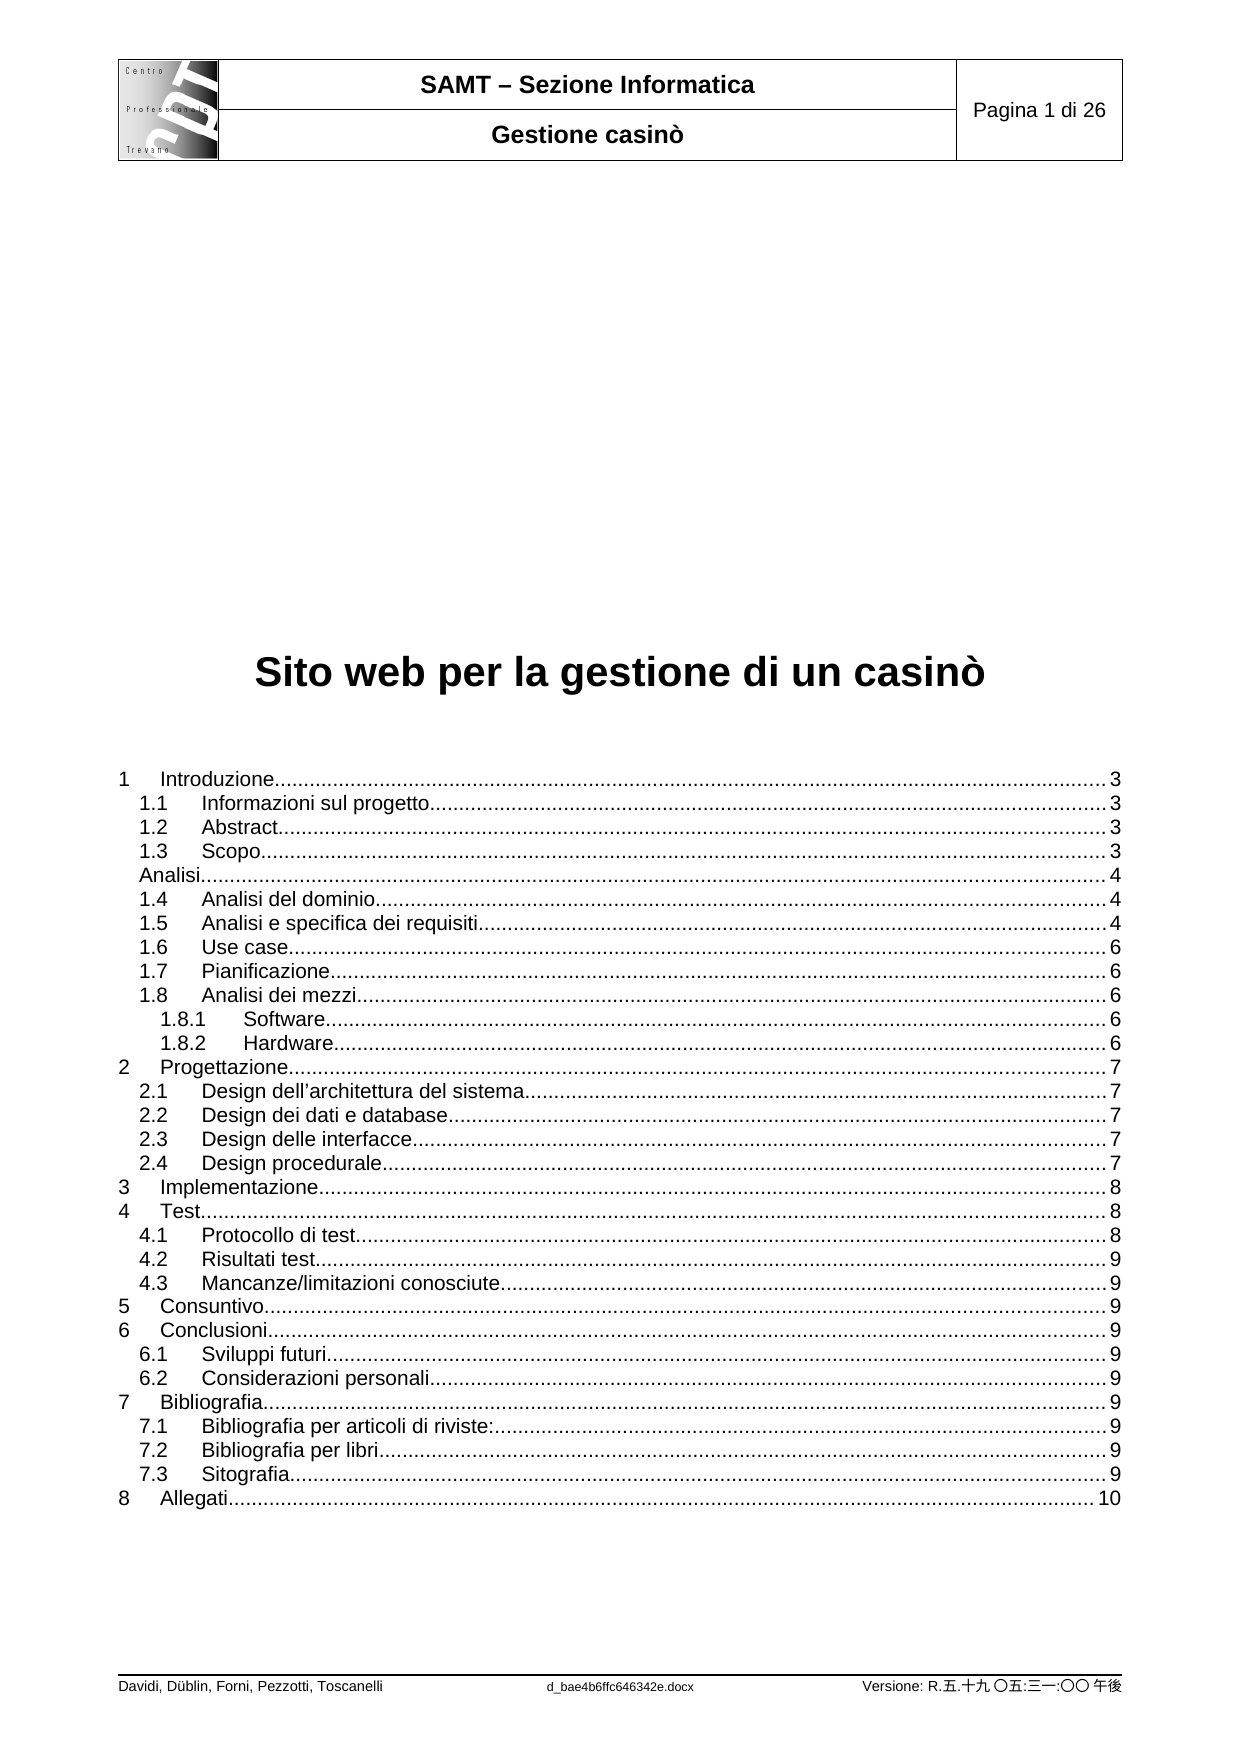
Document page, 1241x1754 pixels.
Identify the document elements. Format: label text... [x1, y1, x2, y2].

text 2.2 Design dei dati e database 7 [139, 1103, 1122, 1127]
text 2.3 Design delle interfacce 7 [139, 1127, 1122, 1151]
picture [118, 60, 218, 159]
text 1.3 Scopo 3 [139, 839, 1122, 863]
text 4.1 Protocollo di test 8 [139, 1222, 1122, 1246]
text 2.4 Design procedurale 7 [139, 1151, 1122, 1174]
text 7.1 Bibliografia per articoli di riviste: 9 [139, 1414, 1122, 1438]
text 4 Test 8 [118, 1198, 1122, 1222]
text 7.2 Bibliografia per libri 9 [139, 1438, 1122, 1462]
text 8 Allegati 10 [118, 1486, 1122, 1510]
text 1.1 Informazioni sul progetto 3 [139, 791, 1122, 815]
text 1.5 Analisi e specifica dei requisiti 4 [139, 911, 1122, 935]
text 6.1 Sviluppi futuri 9 [139, 1342, 1122, 1366]
text 7 Bibliografia 9 [118, 1390, 1122, 1414]
text 1 Introduzione 3 [118, 767, 1122, 791]
text 4.3 Mancanze/limitazioni conosciute 9 [139, 1270, 1122, 1294]
text 1.8 Analisi dei mezzi 6 [139, 983, 1122, 1007]
text 5 Consuntivo 9 [118, 1294, 1122, 1318]
text 1.8.1 Software 6 [160, 1007, 1122, 1031]
text 2.1 Design dell’architettura del sistema 7 [139, 1079, 1122, 1103]
text 4.2 Risultati test 9 [139, 1246, 1122, 1270]
text Sito web per la gestione di un casinò [118, 647, 1122, 695]
text 1.7 Pianificazione 6 [139, 959, 1122, 983]
text Analisi 4 [139, 863, 1122, 887]
text 1.8.2 Hardware 6 [160, 1031, 1122, 1055]
text 7.3 Sitografia 9 [139, 1462, 1122, 1486]
text 3 Implementazione 8 [118, 1174, 1122, 1198]
text 1.6 Use case 6 [139, 935, 1122, 959]
text 1.2 Abstract 3 [139, 815, 1122, 839]
text 6.2 Considerazioni personali 9 [139, 1366, 1122, 1390]
text 6 Conclusioni 9 [118, 1318, 1122, 1342]
text 2 Progettazione 7 [118, 1055, 1122, 1079]
text 1.4 Analisi del dominio 4 [139, 887, 1122, 911]
